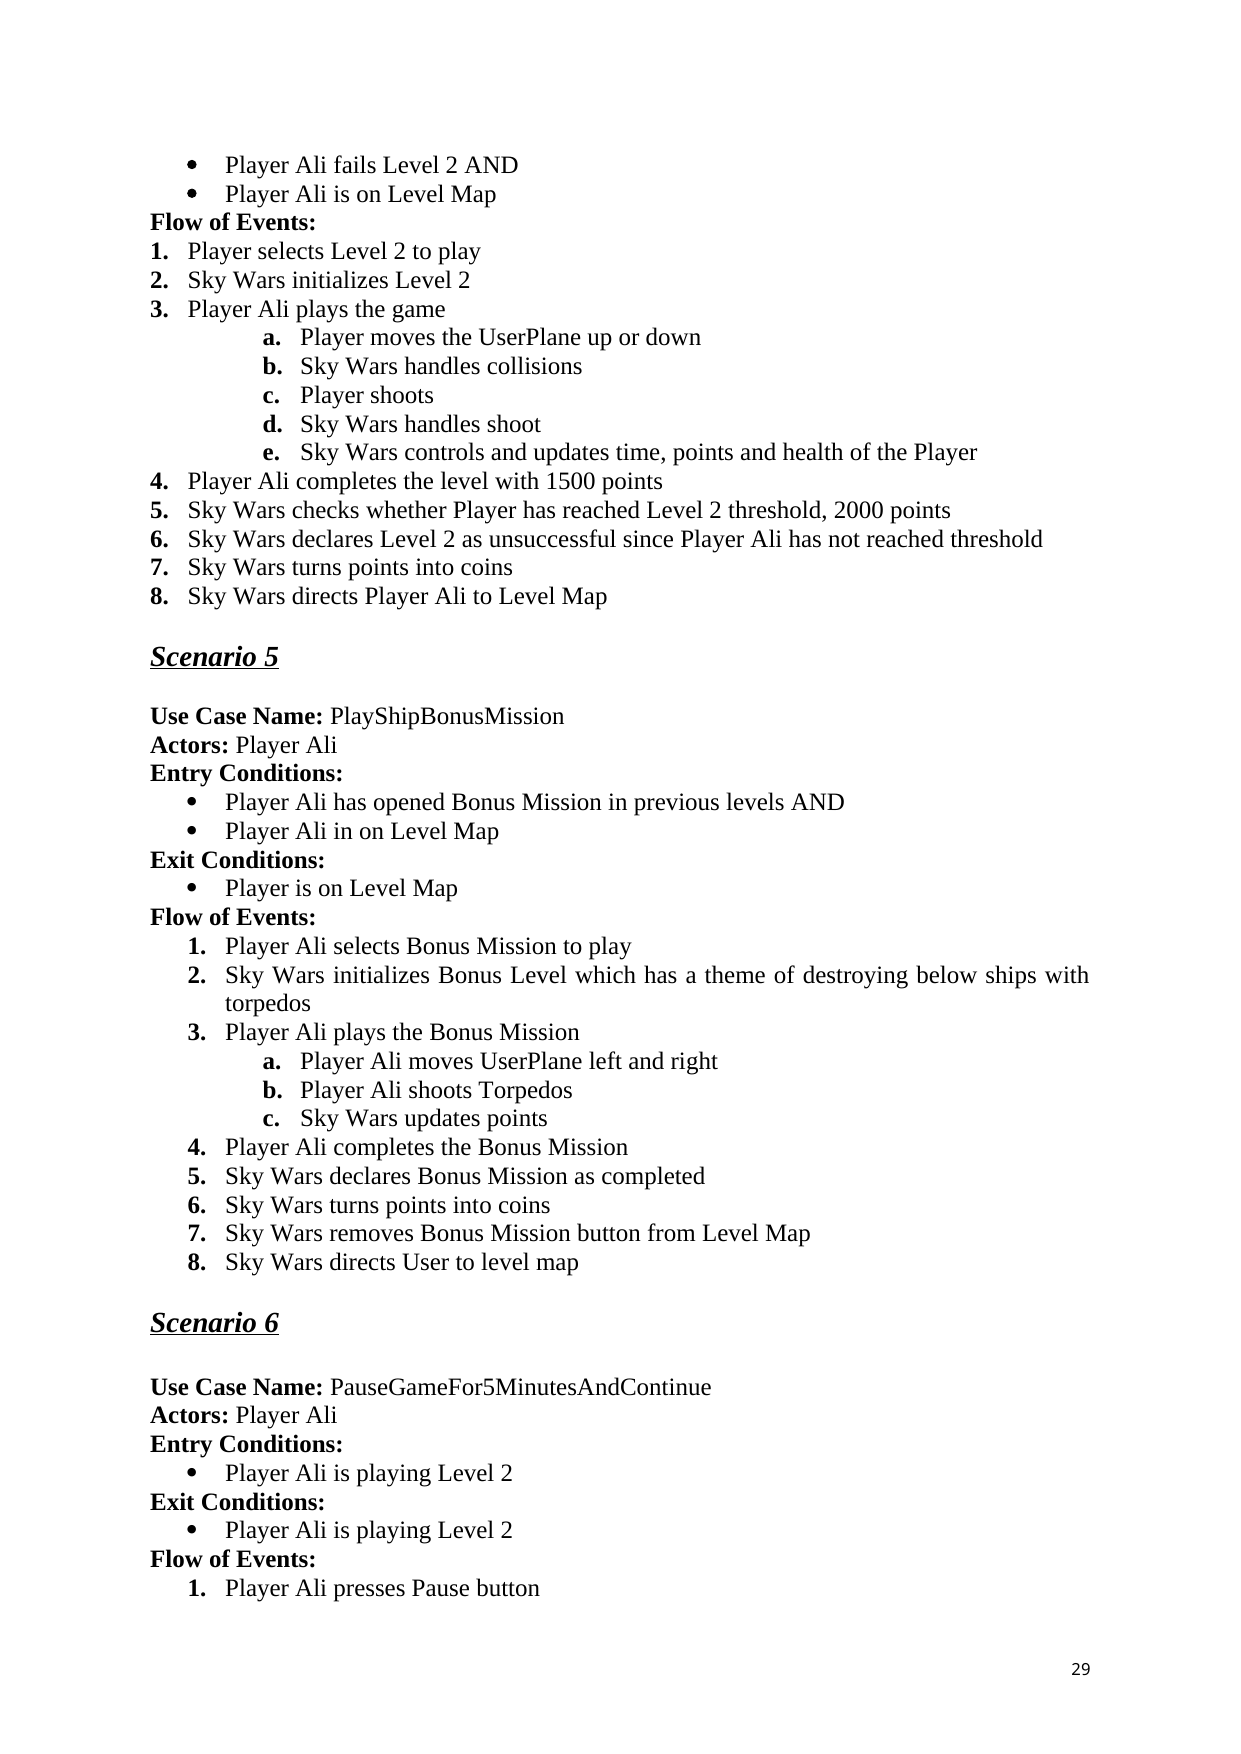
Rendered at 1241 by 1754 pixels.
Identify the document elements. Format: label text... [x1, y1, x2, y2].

list Player Ali has opened Bonus Mission in previous levels AND [187, 787, 1090, 816]
list Sky Wars directs Player Ali to Level Map [150, 581, 1090, 610]
list Player Ali plays the game [150, 294, 1090, 322]
list Sky Wars controls and updates time, points and health of the Player [262, 437, 1090, 466]
list Sky Wars initializes Level 2 [150, 265, 1090, 294]
text Actors: Player Ali [150, 1401, 1090, 1429]
list Player Ali is playing Level 2 [187, 1516, 1090, 1544]
text Scenario 5 [150, 639, 1090, 672]
list Sky Wars directs User to level map [187, 1247, 1090, 1276]
list Sky Wars removes Bonus Mission button from Level Map [187, 1218, 1090, 1247]
list Sky Wars declares Bonus Mission as completed [187, 1161, 1090, 1190]
list Sky Wars turns points into coins [150, 552, 1090, 581]
text Entry Conditions: [150, 758, 1090, 787]
list Sky Wars handles shoot [262, 409, 1090, 437]
text Use Case Name: PauseGameFor5MinutesAndContinue [150, 1372, 1090, 1401]
list Player moves the UserPlane up or down [262, 322, 1090, 351]
list Player Ali is playing Level 2 [187, 1458, 1090, 1487]
list Player selects Level 2 to play [150, 236, 1090, 265]
list Sky Wars turns points into coins [187, 1190, 1090, 1218]
text Exit Conditions: [150, 1487, 1090, 1516]
text Flow of Events: [150, 207, 1090, 236]
list Player Ali completes the level with 1500 points [150, 466, 1090, 495]
text Flow of Events: [150, 902, 1090, 931]
text Entry Conditions: [150, 1429, 1090, 1458]
list Sky Wars handles collisions [262, 351, 1090, 380]
text Actors: Player Ali [150, 730, 1090, 758]
list Sky Wars initializes Bonus Level which has a theme of destroying below ships with torpedos [187, 960, 1090, 1017]
list Player Ali presses Pause button [187, 1573, 1090, 1602]
list Sky Wars checks whether Player has reached Level 2 threshold, 2000 points [150, 495, 1090, 524]
list Player Ali is on Level Map [187, 179, 1090, 207]
list Player is on Level Map [187, 873, 1090, 902]
list Player Ali plays the Bonus Mission [187, 1017, 1090, 1046]
list Player Ali selects Bonus Mission to play [187, 931, 1090, 960]
text Flow of Events: [150, 1544, 1090, 1573]
text Scenario 6 [150, 1305, 1090, 1338]
list Sky Wars declares Level 2 as unsuccessful since Player Ali has not reached threshold [150, 524, 1090, 552]
list Player Ali shoots Torpedos [262, 1075, 1090, 1103]
list Player Ali moves UserPlane left and right [262, 1046, 1090, 1075]
text Use Case Name: PlayShipBonusMission [150, 701, 1090, 730]
list Player Ali fails Level 2 AND [187, 150, 1090, 179]
list Sky Wars updates points [262, 1103, 1090, 1132]
list Player Ali completes the Bonus Mission [187, 1132, 1090, 1161]
list Player shoots [262, 380, 1090, 409]
text Exit Conditions: [150, 845, 1090, 873]
list Player Ali in on Level Map [187, 816, 1090, 845]
